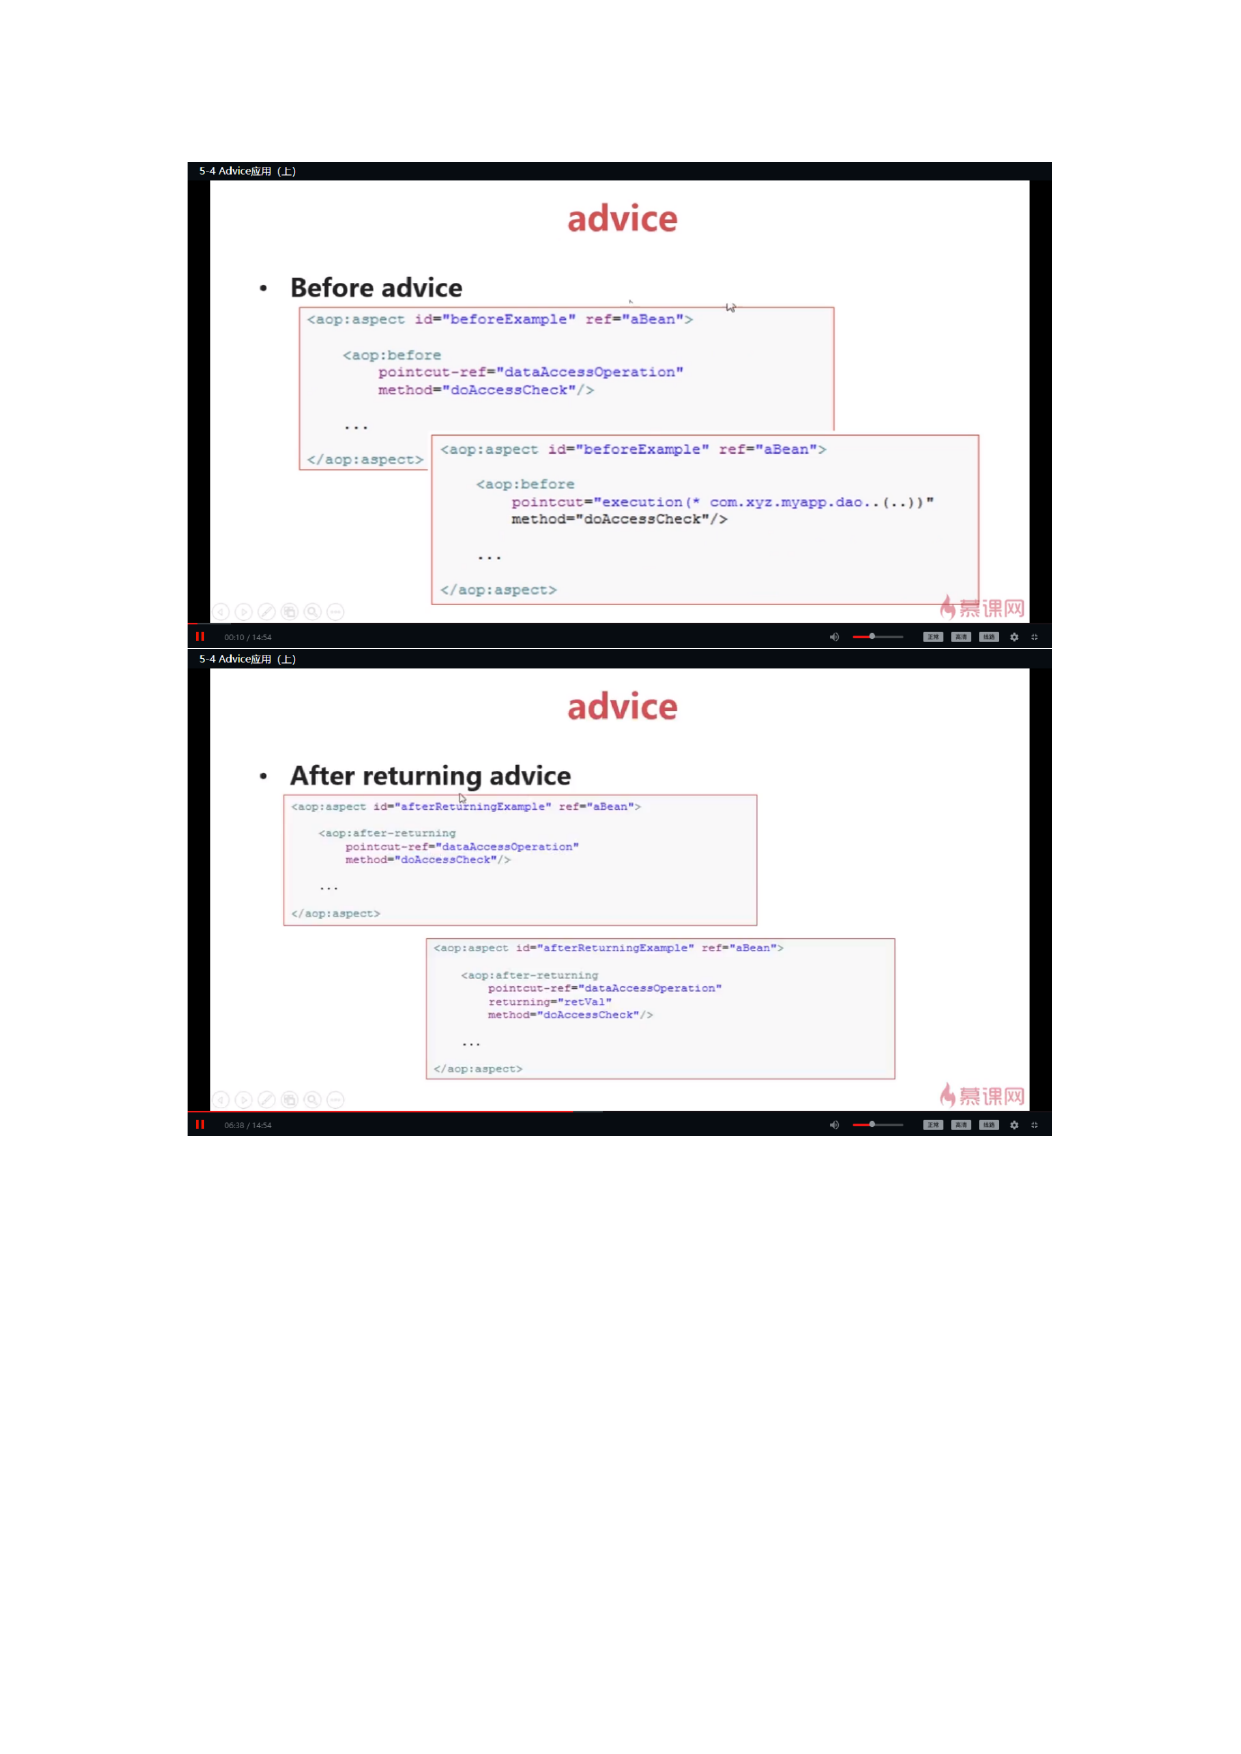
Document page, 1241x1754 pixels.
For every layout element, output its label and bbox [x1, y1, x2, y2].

picture [187, 162, 1052, 648]
picture [187, 649, 1052, 1136]
